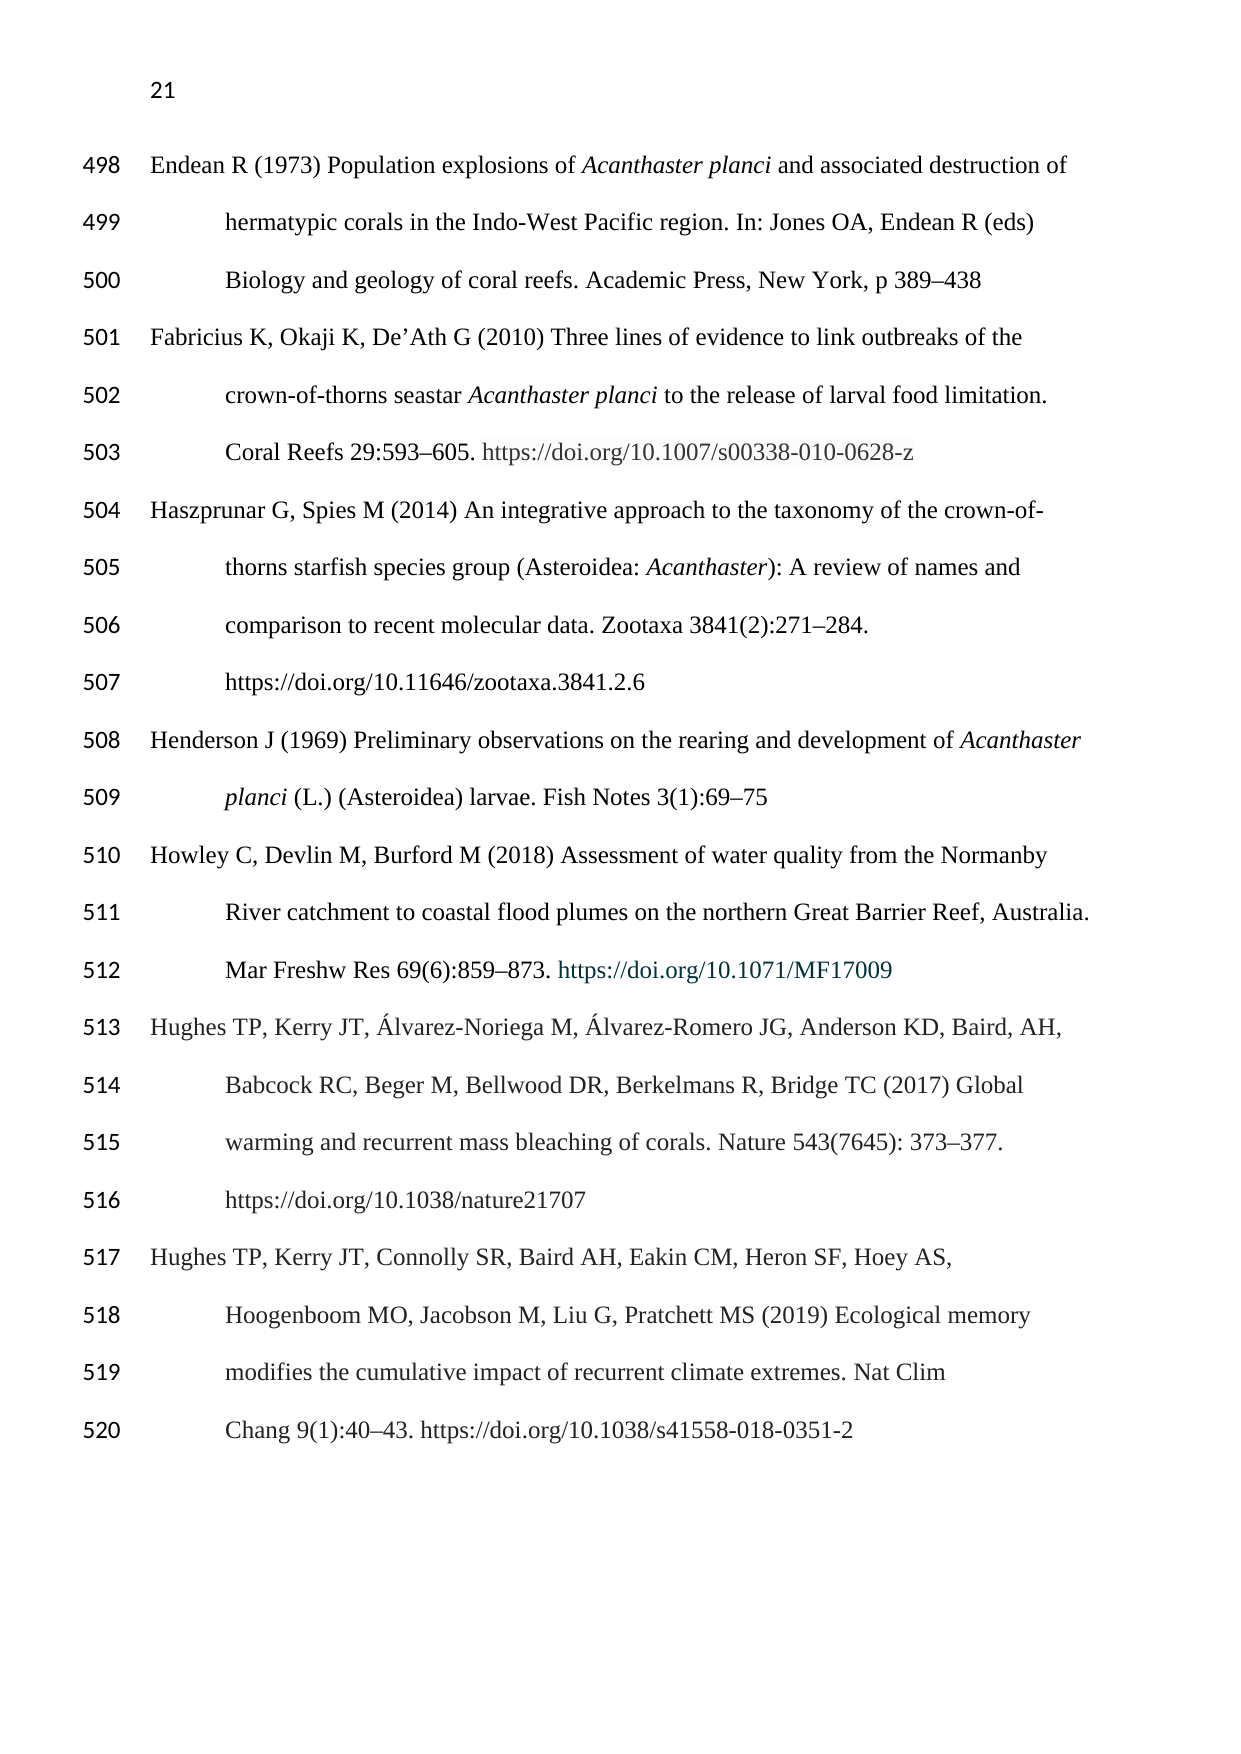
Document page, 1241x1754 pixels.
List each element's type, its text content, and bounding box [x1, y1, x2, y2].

text Howley C, Devlin M, Burford M (2018) Assessment of water quality from the Normanby River catchment to coastal flood plumes on the northern Great Barrier Reef, Australia. Mar Freshw Res 69(6):859–873. https://doi.org/10.1071/MF17009 [150, 840, 1090, 984]
text Endean R (1973) Population explosions of Acanthaster planci and associated destruction of hermatypic corals in the Indo-West Pacific region. In: Jones OA, Endean R (eds) Biology and geology of coral reefs. Academic Press, New York, p 389–438 [150, 150, 1090, 294]
text Henderson J (1969) Preliminary observations on the rearing and development of Acanthaster planci (L.) (Asteroidea) larvae. Fish Notes 3(1):69–75 [150, 725, 1090, 811]
text Hughes TP, Kerry JT, Connolly SR, Baird AH, Eakin CM, Heron SF, Hoey AS, Hoogenboom MO, Jacobson M, Liu G, Pratchett MS (2019) Ecological memory modifies the cumulative impact of recurrent climate extremes. Nat Clim Chang 9(1):40–43. https://doi.org/10.1038/s41558-018-0351-2 [150, 1242, 1090, 1444]
text Hughes TP, Kerry JT, Álvarez-Noriega M, Álvarez-Romero JG, Anderson KD, Baird, AH, Babcock RC, Beger M, Bellwood DR, Berkelmans R, Bridge TC (2017) Global warming and recurrent mass bleaching of corals. Nature 543(7645): 373–377. https://doi.org/10.1038/nature21707 [150, 1012, 1090, 1214]
picture [786, 962, 793, 978]
picture [848, 964, 853, 972]
text Fabricius K, Okaji K, De’Ath G (2010) Three lines of evidence to link outbreaks of the crown-of-thorns seastar Acanthaster planci to the release of larval food limitation. Coral Reefs 29:593–605. https://doi.org/10.1007/s00338-010-0628-z [150, 322, 1090, 466]
text Haszprunar G, Spies M (2014) An integrative approach to the taxonomy of the crown-of-thorns starfish species group (Asteroidea: Acanthaster): A review of names and comparison to recent molecular data. Zootaxa 3841(2):271–284. https://doi.org/10.11646/zootaxa.3841.2.6 [150, 495, 1090, 696]
